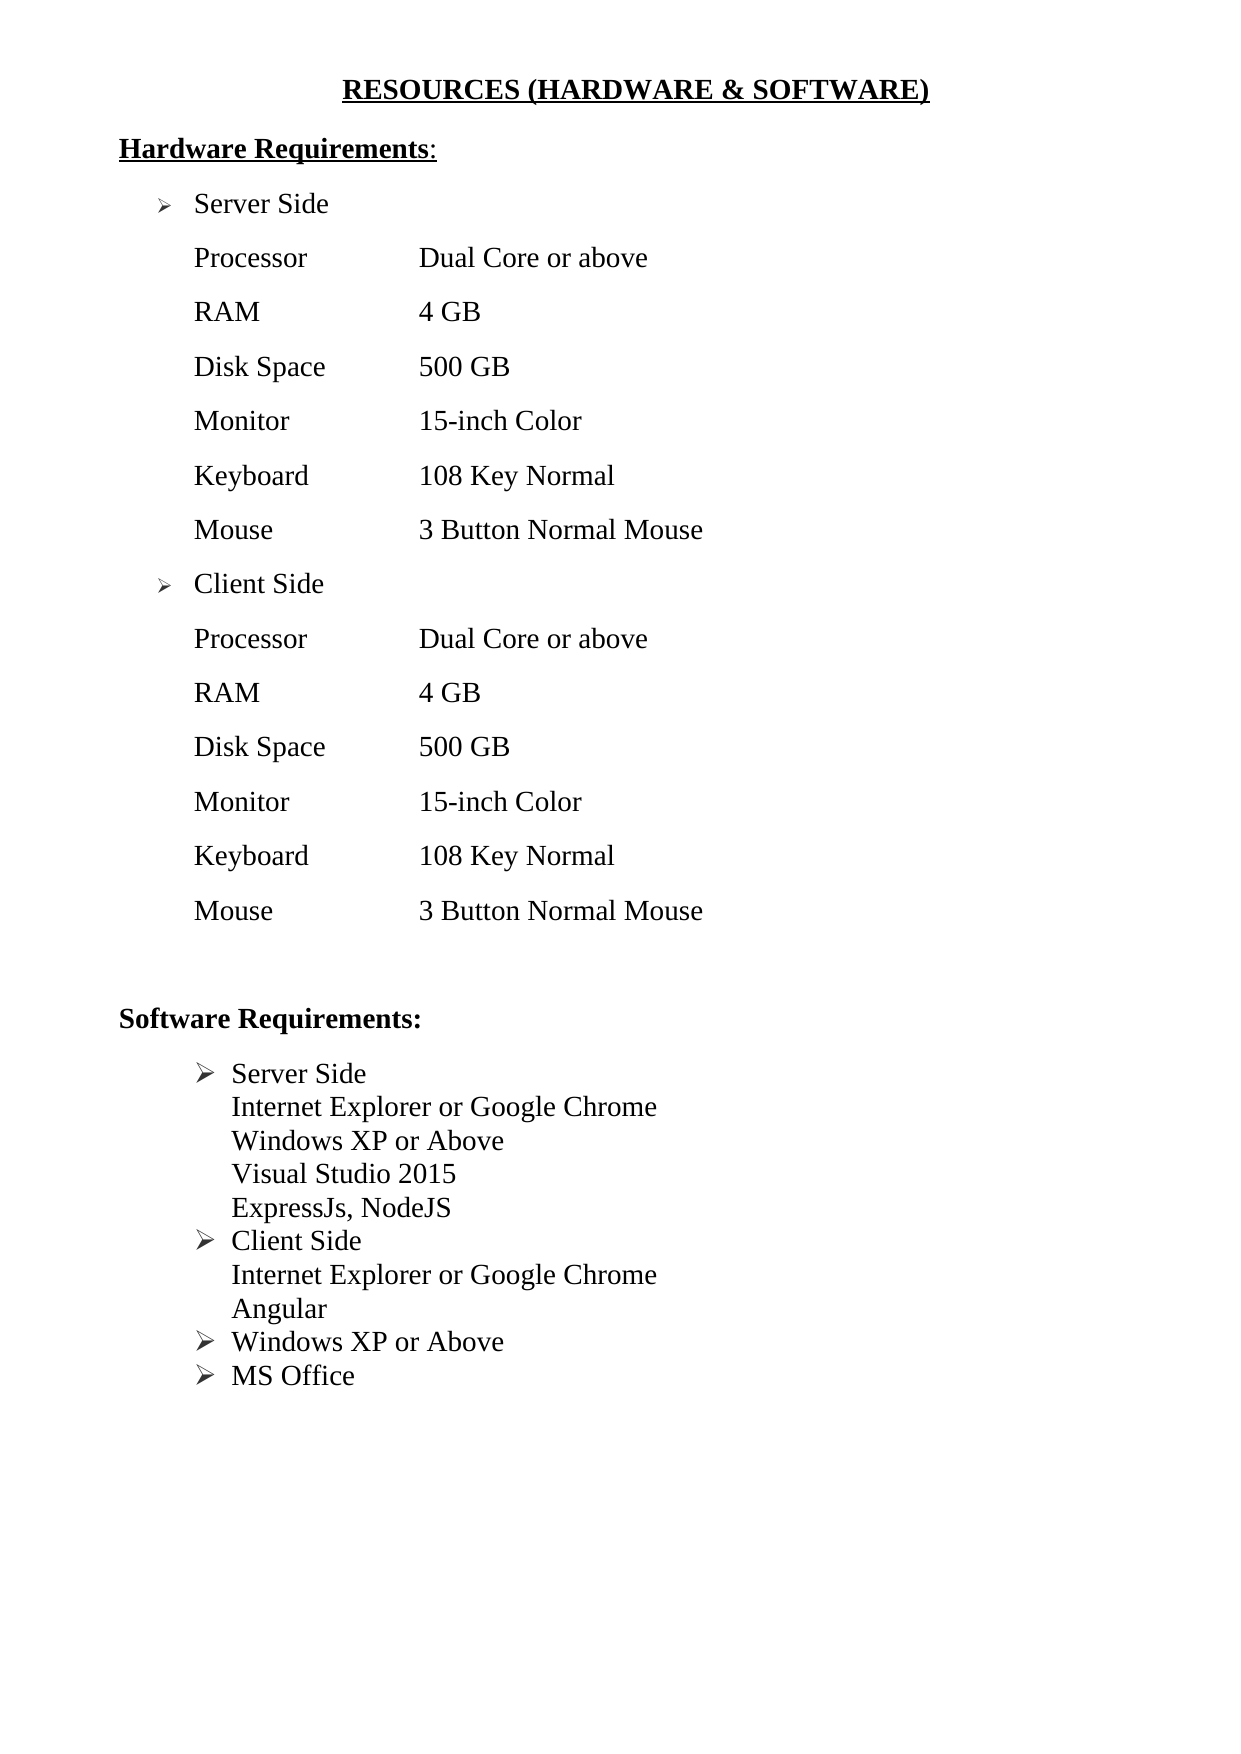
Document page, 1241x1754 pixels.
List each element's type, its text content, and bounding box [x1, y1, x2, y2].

text Mouse 3 Button Normal Mouse [119, 893, 1153, 926]
list Server Side [194, 1056, 1153, 1089]
list Client Side [156, 566, 1153, 600]
list Client Side [194, 1223, 1153, 1257]
text RESOURCES (HARDWARE & SOFTWARE) [119, 72, 1153, 106]
text Disk Space 500 GB [119, 729, 1153, 763]
list ExpressJs, NodeJS [231, 1190, 1153, 1223]
text Keyboard 108 Key Normal [119, 458, 1153, 491]
list Angular [231, 1291, 1153, 1324]
list Server Side [156, 186, 1153, 219]
text Monitor 15-inch Color [119, 403, 1153, 437]
text RAM 4 GB [119, 675, 1153, 709]
text Processor Dual Core or above [119, 621, 1153, 654]
list MS Office [194, 1358, 1153, 1392]
text Monitor 15-inch Color [119, 784, 1153, 817]
list Windows XP or Above [231, 1123, 1153, 1156]
text Keyboard 108 Key Normal [119, 838, 1153, 872]
list Internet Explorer or Google Chrome [231, 1089, 1153, 1123]
text RAM 4 GB [194, 294, 1153, 328]
text Mouse 3 Button Normal Mouse [119, 512, 1153, 546]
text Hardware Requirements: [119, 131, 1153, 165]
list Windows XP or Above [194, 1324, 1153, 1358]
list Visual Studio 2015 [231, 1156, 1153, 1190]
text Disk Space 500 GB [119, 349, 1153, 382]
text Software Requirements: [119, 1001, 1153, 1035]
text Processor Dual Core or above [119, 240, 1153, 274]
list Internet Explorer or Google Chrome [231, 1257, 1153, 1291]
